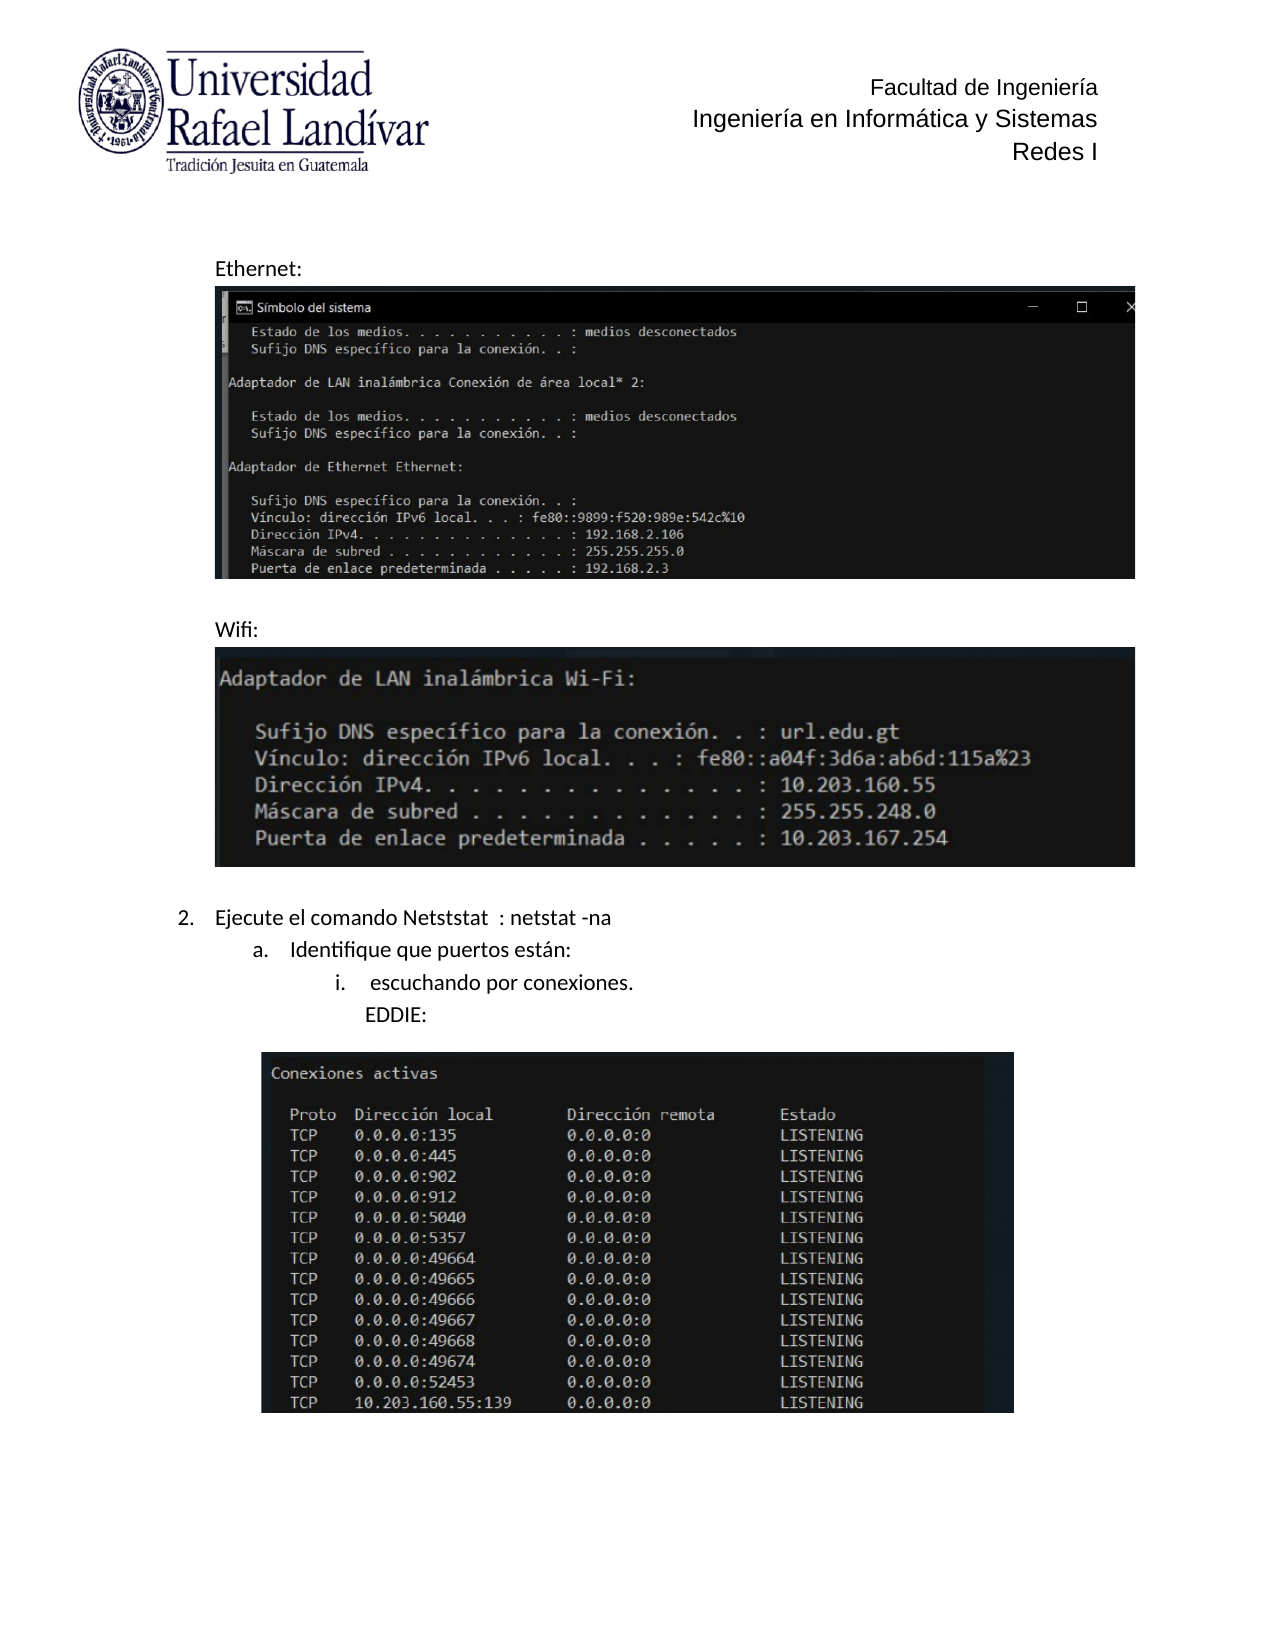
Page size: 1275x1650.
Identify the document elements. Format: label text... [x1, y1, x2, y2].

list Wifi: [215, 615, 1098, 643]
picture [78, 48, 429, 174]
list Identifique que puertos están: [252, 936, 1098, 963]
list EDDIE: [365, 1000, 1098, 1028]
picture [214, 286, 1136, 579]
list Ejecute el comando Netststat : netstat -na [177, 903, 1098, 931]
list escuchando por conexiones. [346, 968, 1098, 996]
picture [214, 647, 1136, 867]
list Ethernet: [215, 254, 1098, 282]
picture [261, 1052, 1014, 1413]
